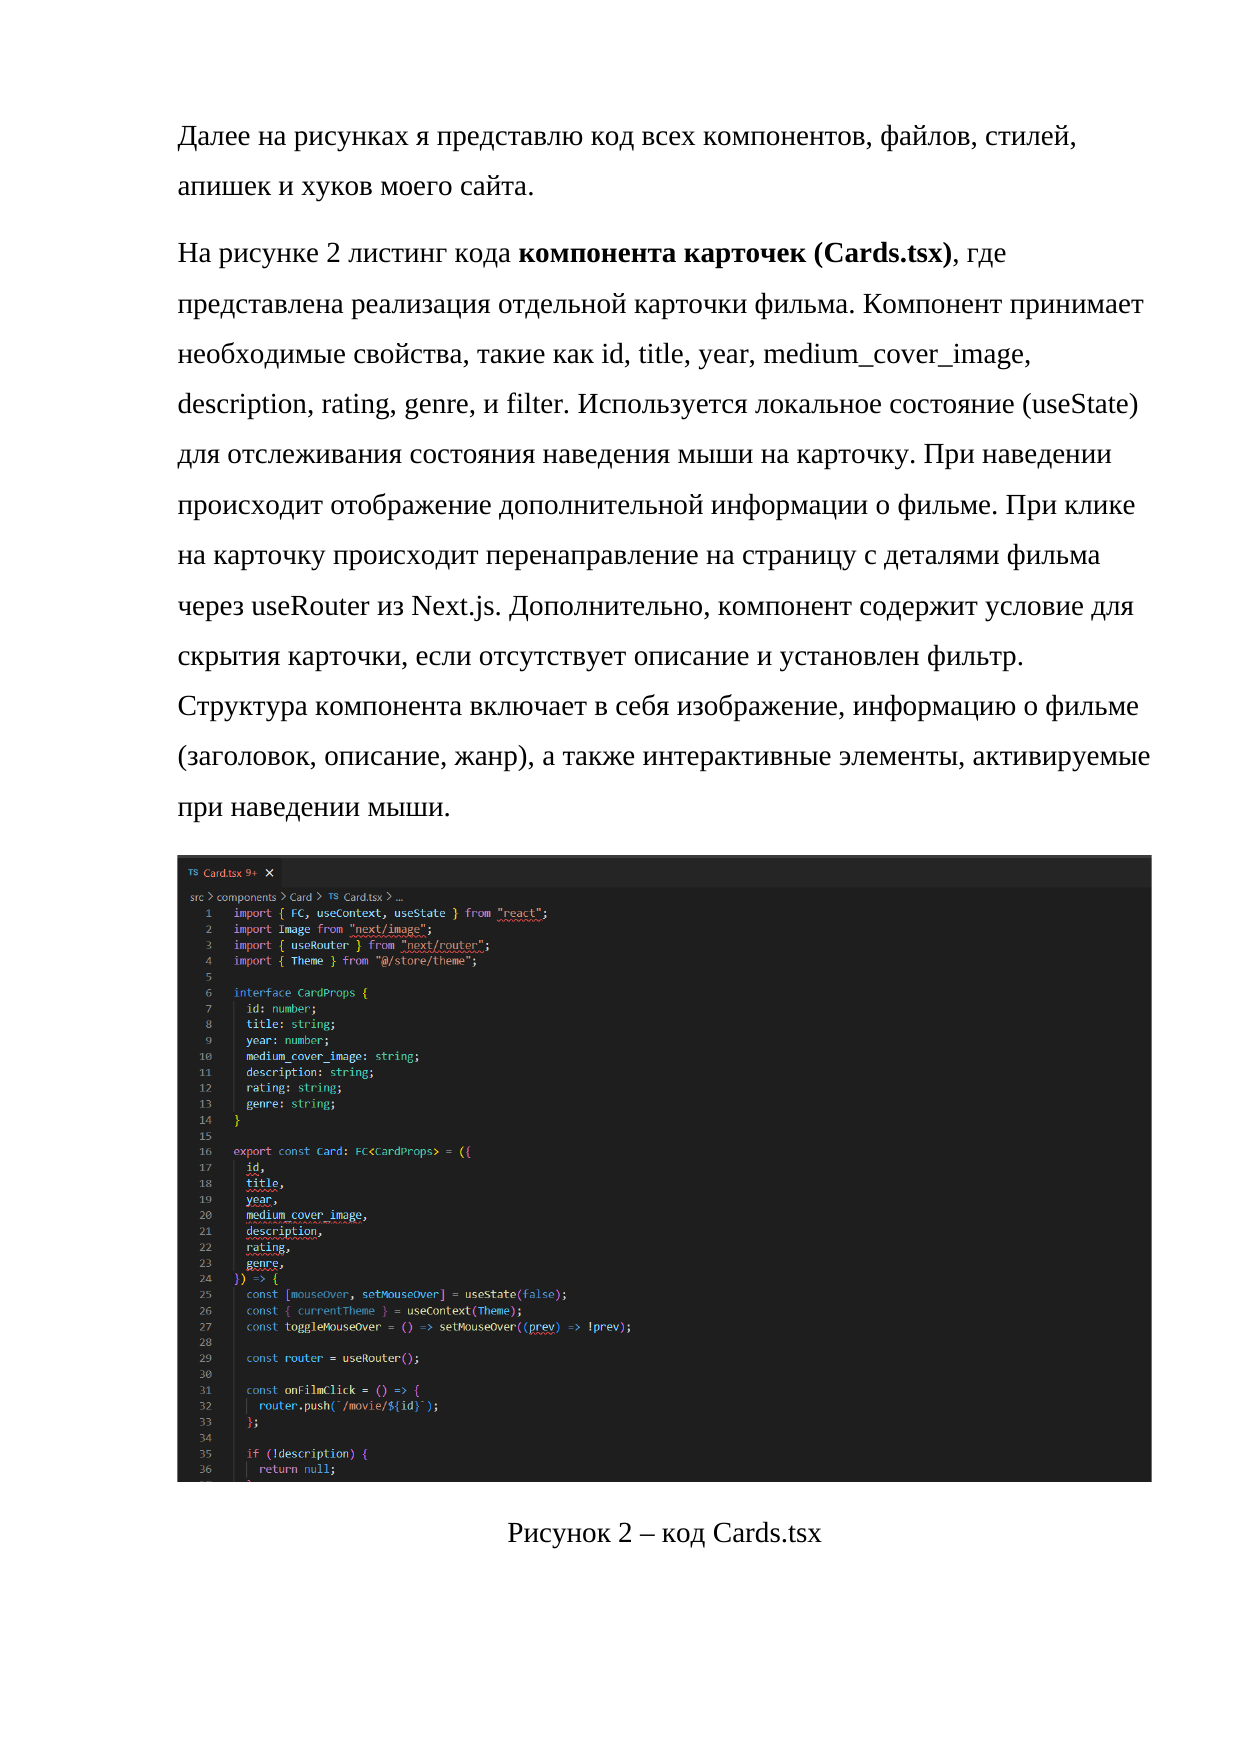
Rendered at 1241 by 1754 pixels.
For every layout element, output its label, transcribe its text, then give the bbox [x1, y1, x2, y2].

text Далее на рисунках я представлю код всех компонентов, файлов, стилей, апишек и хуков моего сайта. [177, 118, 1152, 202]
text На рисунке 2 листинг кода компонента карточек (Cards.tsx), где представлена реализация отдельной карточки фильма. Компонент принимает необходимые свойства, такие как id, title, year, medium_cover_image, description, rating, genre, и filter. Используется локальное состояние (useState) для отслеживания состояния наведения мыши на карточку. При наведении происходит отображение дополнительной информации о фильме. При клике на карточку происходит перенаправление на страницу с деталями фильма через useRouter из Next.js. Дополнительно, компонент содержит условие для скрытия карточки, если отсутствует описание и установлен фильтр. Структура компонента включает в себя изображение, информацию о фильме (заголовок, описание, жанр), а также интерактивные элементы, активируемые при наведении мыши. [177, 235, 1152, 822]
picture [177, 855, 1152, 1482]
text Рисунок 2 – код Cards.tsx [177, 1515, 1152, 1548]
